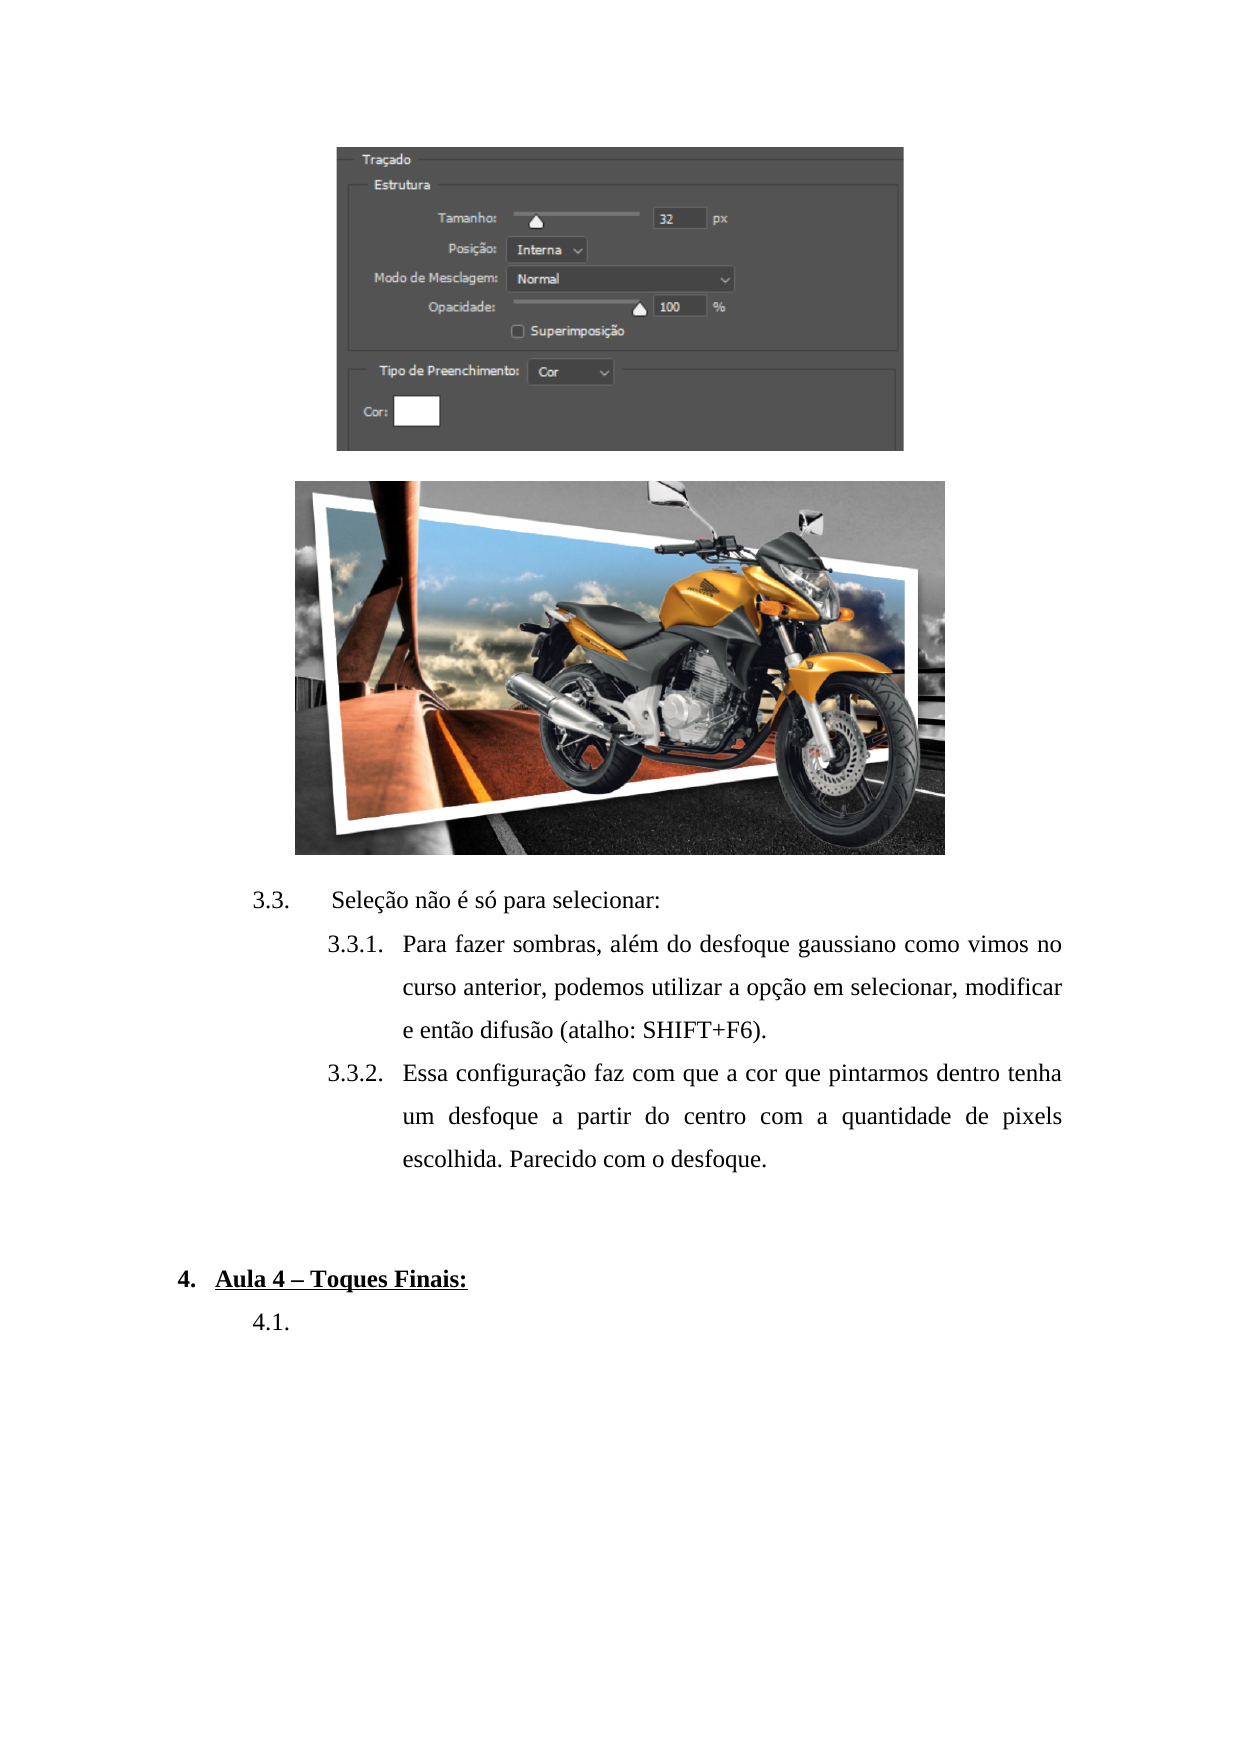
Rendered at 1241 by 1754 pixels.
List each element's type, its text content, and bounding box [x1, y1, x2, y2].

picture [336, 147, 904, 451]
list Para fazer sombras, além do desfoque gaussiano como vimos no curso anterior, podemos utilizar a opção em selecionar, modificar e então difusão (atalho: SHIFT+F6). [327, 929, 1063, 1044]
list Aula 4 – Toques Finais: [177, 1264, 1063, 1293]
list Seleção não é só para selecionar: [252, 886, 1063, 914]
picture [295, 481, 945, 855]
list Essa configuração faz com que a cor que pintarmos dentro tenha um desfoque a partir do centro com a quantidade de pixels escolhida. Parecido com o desfoque. [327, 1058, 1063, 1173]
